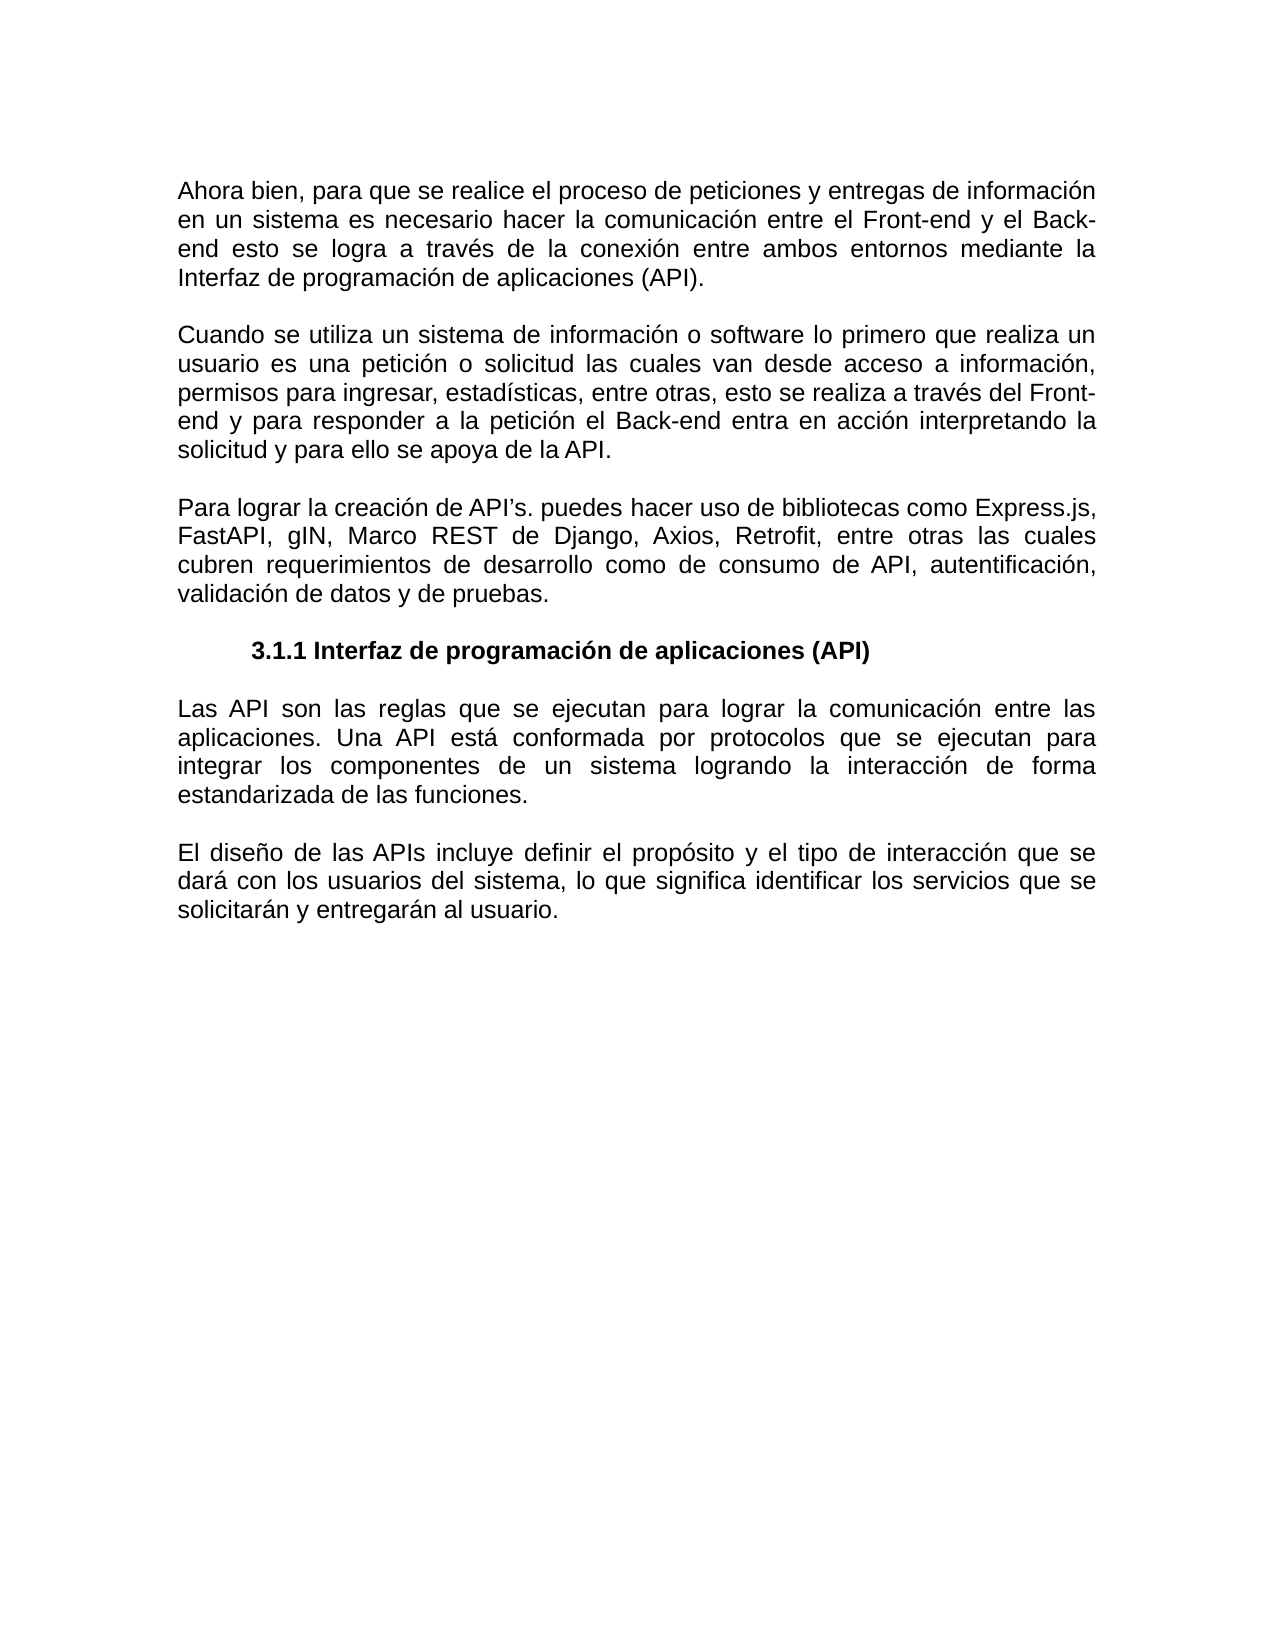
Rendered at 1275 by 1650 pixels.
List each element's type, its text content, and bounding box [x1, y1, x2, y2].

text El diseño de las APIs incluye definir el propósito y el tipo de interacción que se dará con los usuarios del sistema, lo que significa identificar los servicios que se solicitarán y entregarán al usuario. [177, 838, 1098, 924]
text 3.1.1 Interfaz de programación de aplicaciones (API) [251, 608, 1098, 665]
text Ahora bien, para que se realice el proceso de peticiones y entregas de información en un sistema es necesario hacer la comunicación entre el Front-end y el Back-end esto se logra a través de la conexión entre ambos entornos mediante la Interfaz de programación de aplicaciones (API). [177, 176, 1098, 291]
text Cuando se utiliza un sistema de información o software lo primero que realiza un usuario es una petición o solicitud las cuales van desde acceso a información, permisos para ingresar, estadísticas, entre otras, esto se realiza a través del Front-end y para responder a la petición el Back-end entra en acción interpretando la solicitud y para ello se apoya de la API. [177, 320, 1098, 464]
text Las API son las reglas que se ejecutan para lograr la comunicación entre las aplicaciones. Una API está conformada por protocolos que se ejecutan para integrar los componentes de un sistema logrando la interacción de forma estandarizada de las funciones. [177, 694, 1098, 809]
text Para lograr la creación de API’s. puedes hacer uso de bibliotecas como Express.js, FastAPI, gIN, Marco REST de Django, Axios, Retrofit, entre otras las cuales cubren requerimientos de desarrollo como de consumo de API, autentificación, validación de datos y de pruebas. [177, 493, 1098, 608]
